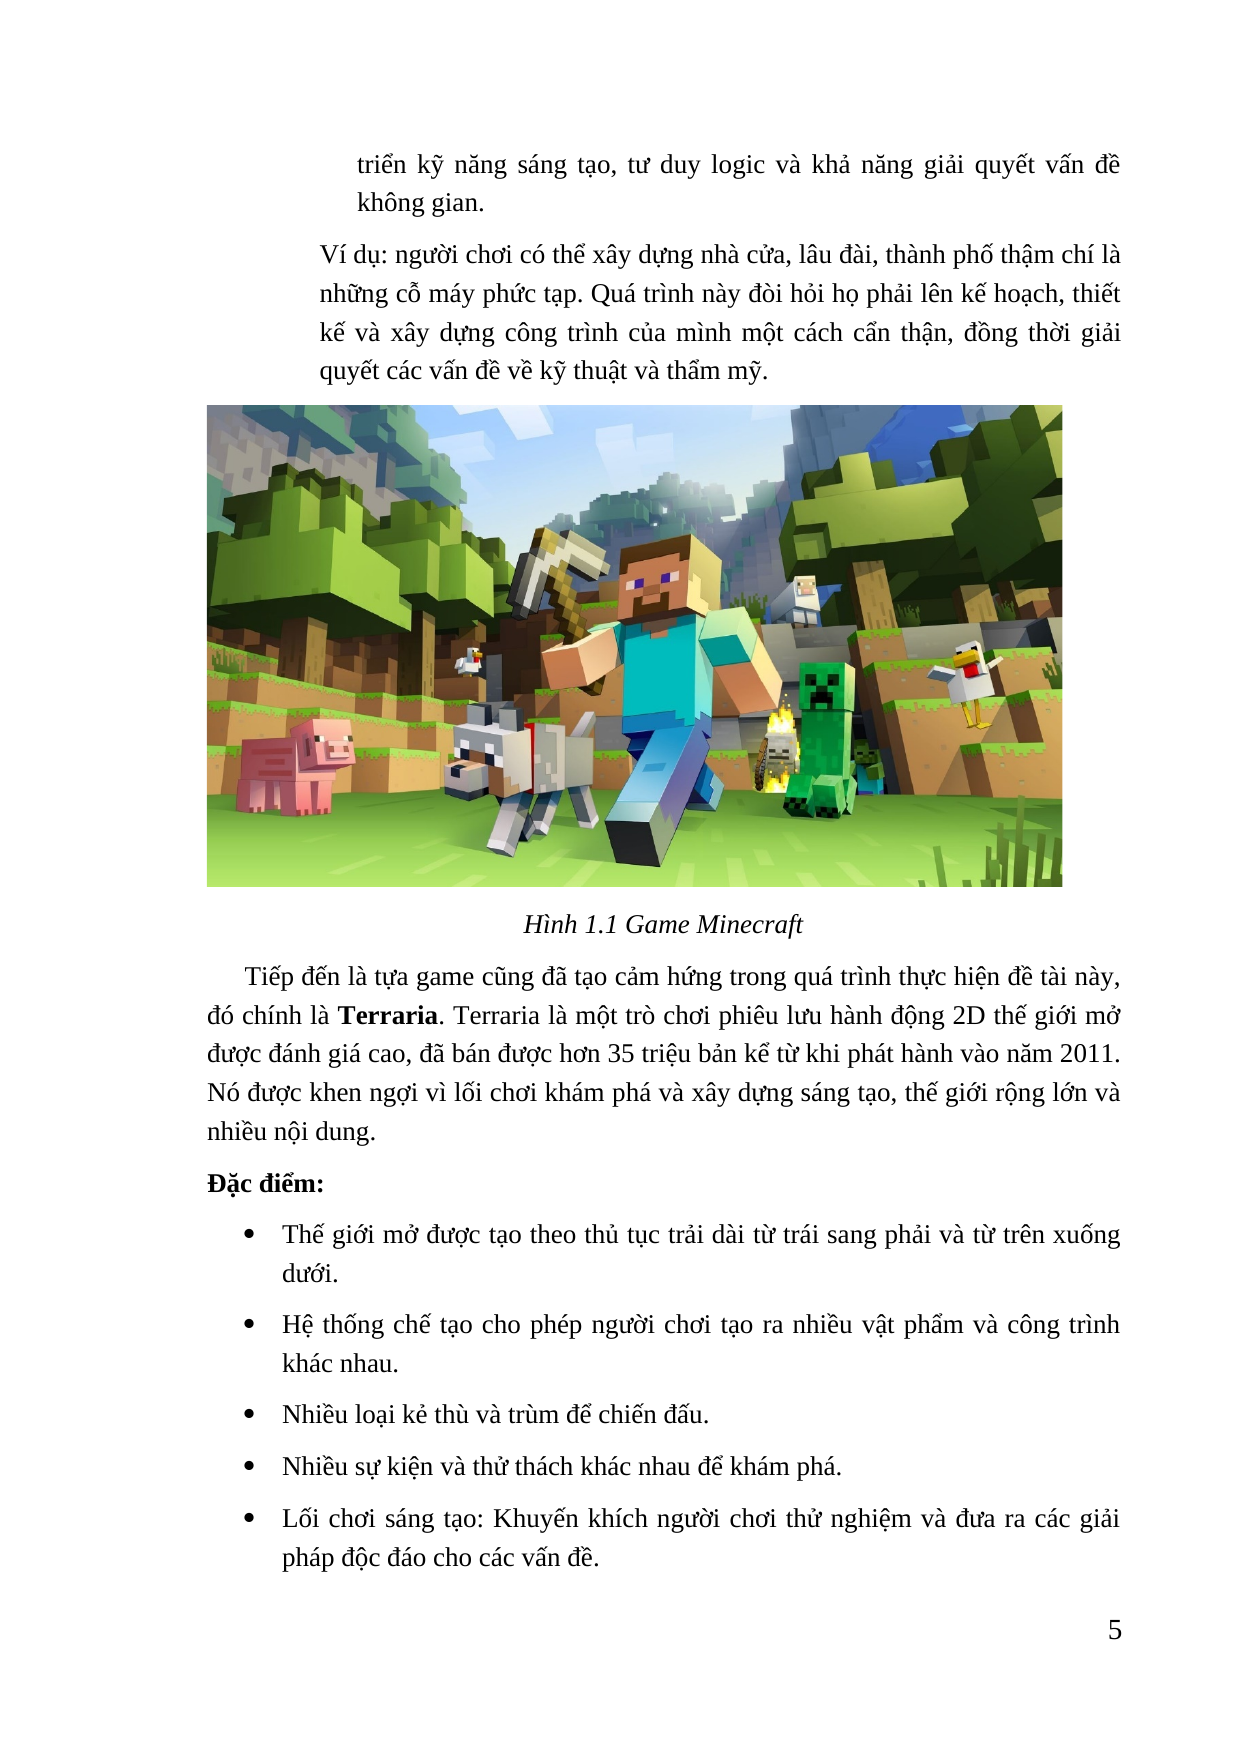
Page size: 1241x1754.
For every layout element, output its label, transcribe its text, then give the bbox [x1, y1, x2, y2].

text Hình 1.1 Game Minecraft [207, 908, 1122, 939]
text Ví dụ: người chơi có thể xây dựng nhà cửa, lâu đài, thành phố thậm chí là những cỗ máy phức tạp. Quá trình này đòi hỏi họ phải lên kế hoạch, thiết kế và xây dựng công trình của mình một cách cẩn thận, đồng thời giải quyết các vấn đề về kỹ thuật và thẩm mỹ. [319, 238, 1122, 386]
list Nhiều loại kẻ thù và trùm để chiến đấu. [244, 1399, 1122, 1430]
list Hệ thống chế tạo cho phép người chơi tạo ra nhiều vật phẩm và công trình khác nhau. [244, 1308, 1122, 1378]
text Tiếp đến là tựa game cũng đã tạo cảm hứng trong quá trình thực hiện đề tài này, đó chính là Terraria. Terraria là một trò chơi phiêu lưu hành động 2D thế giới mở được đánh giá cao, đã bán được hơn 35 triệu bản kể từ khi phát hành vào năm 2011. Nó được khen ngợi vì lối chơi khám phá và xây dựng sáng tạo, thế giới rộng lớn và nhiều nội dung. [207, 960, 1122, 1146]
list Thế giới mở được tạo theo thủ tục trải dài từ trái sang phải và từ trên xuống dưới. [244, 1218, 1122, 1288]
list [319, 148, 1122, 218]
list Lối chơi sáng tạo: Khuyến khích người chơi thử nghiệm và đưa ra các giải pháp độc đáo cho các vấn đề. [244, 1502, 1122, 1572]
picture [206, 405, 1063, 887]
list Nhiều sự kiện và thử thách khác nhau để khám phá. [244, 1450, 1122, 1481]
text Đặc điểm: [207, 1167, 1122, 1198]
